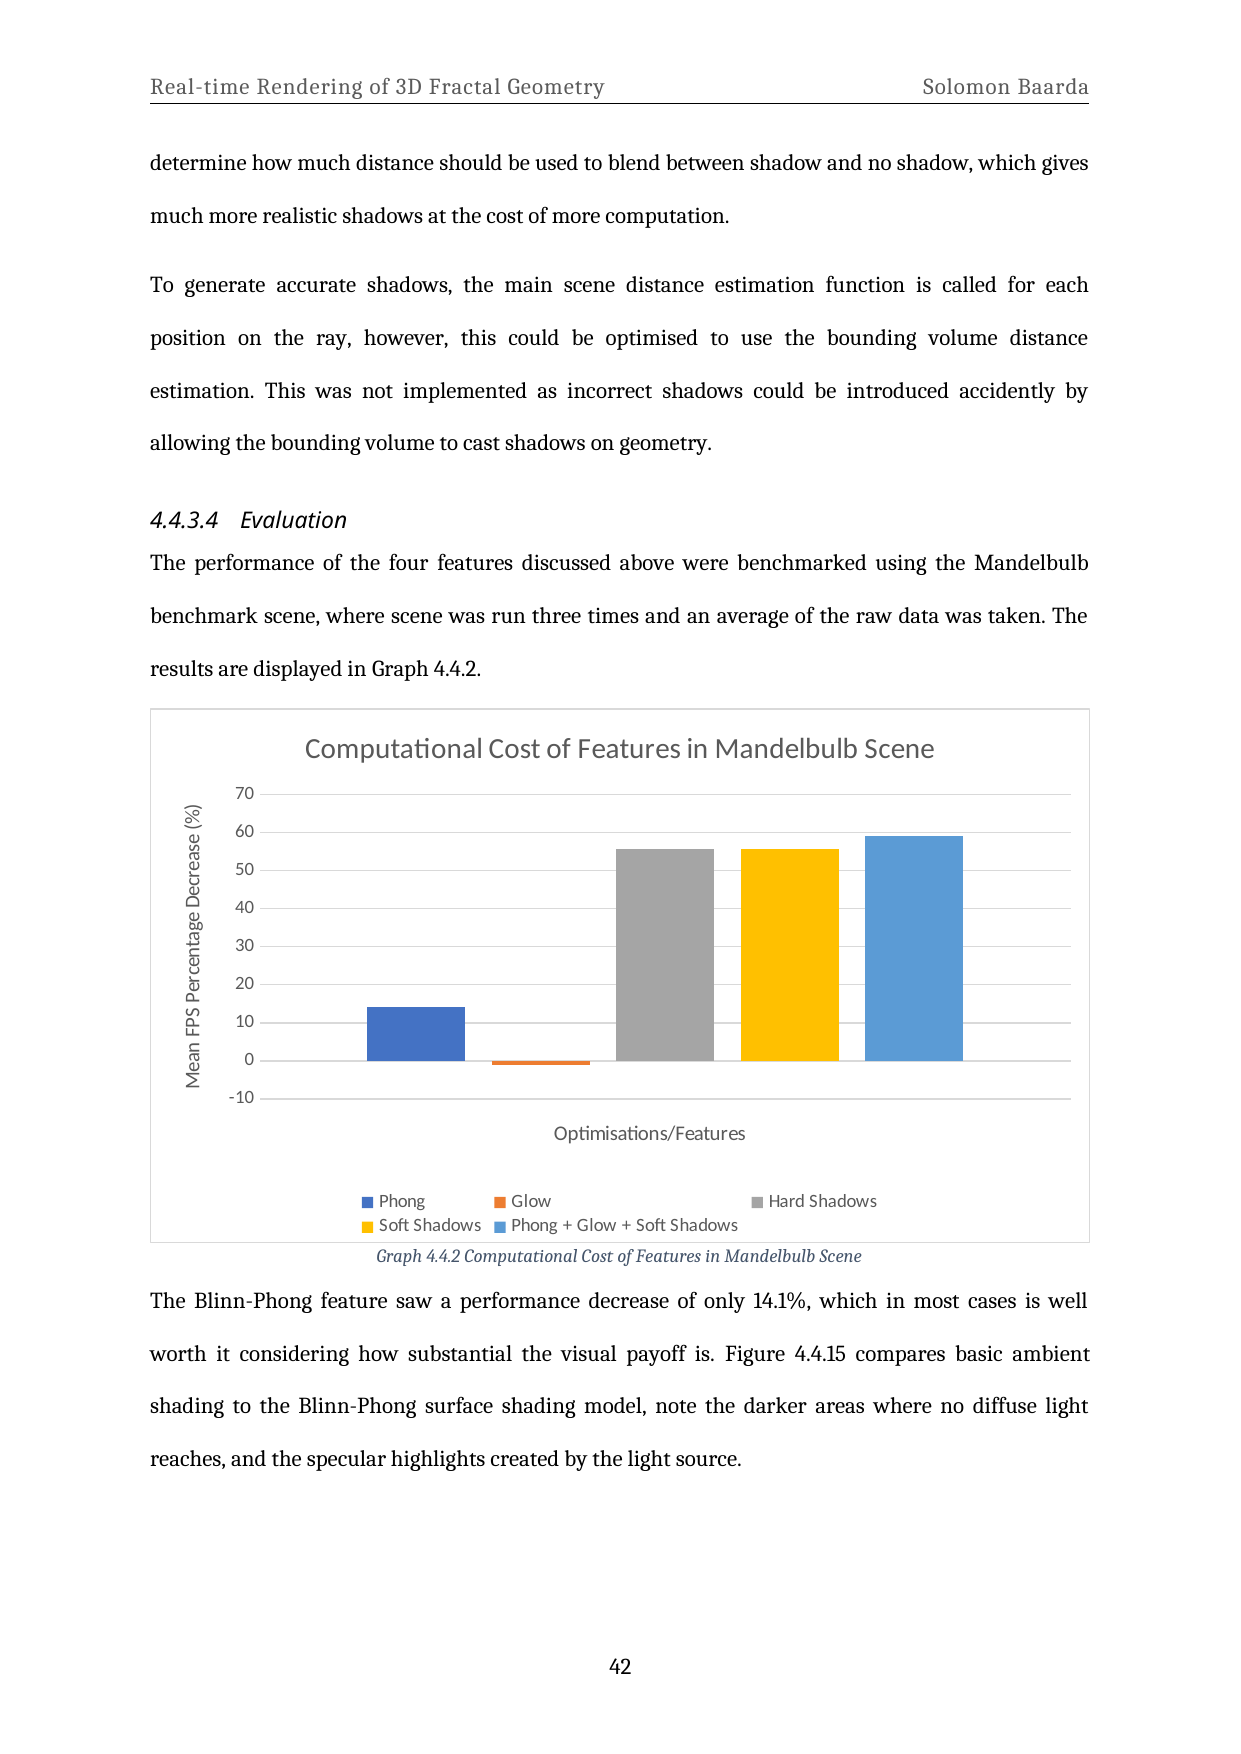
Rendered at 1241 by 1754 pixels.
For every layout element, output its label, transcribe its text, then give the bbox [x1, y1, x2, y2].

text Graph 4.4.2 Computational Cost of Features in Mandelbulb Scene [150, 1246, 1090, 1267]
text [150, 150, 1090, 229]
subtitle Evaluation [150, 504, 1090, 535]
text The performance of the four features discussed above were benchmarked using the Mandelbulb benchmark scene, where scene was run three times and an average of the raw data was taken. The results are displayed in Graph 4.4.2. [150, 550, 1090, 682]
text To generate accurate shadows, the main scene distance estimation function is called for each position on the ray, however, this could be optimised to use the bounding volume distance estimation. This was not implemented as incorrect shadows could be introduced accidently by allowing the bounding volume to cast shadows on geometry. [150, 272, 1090, 457]
